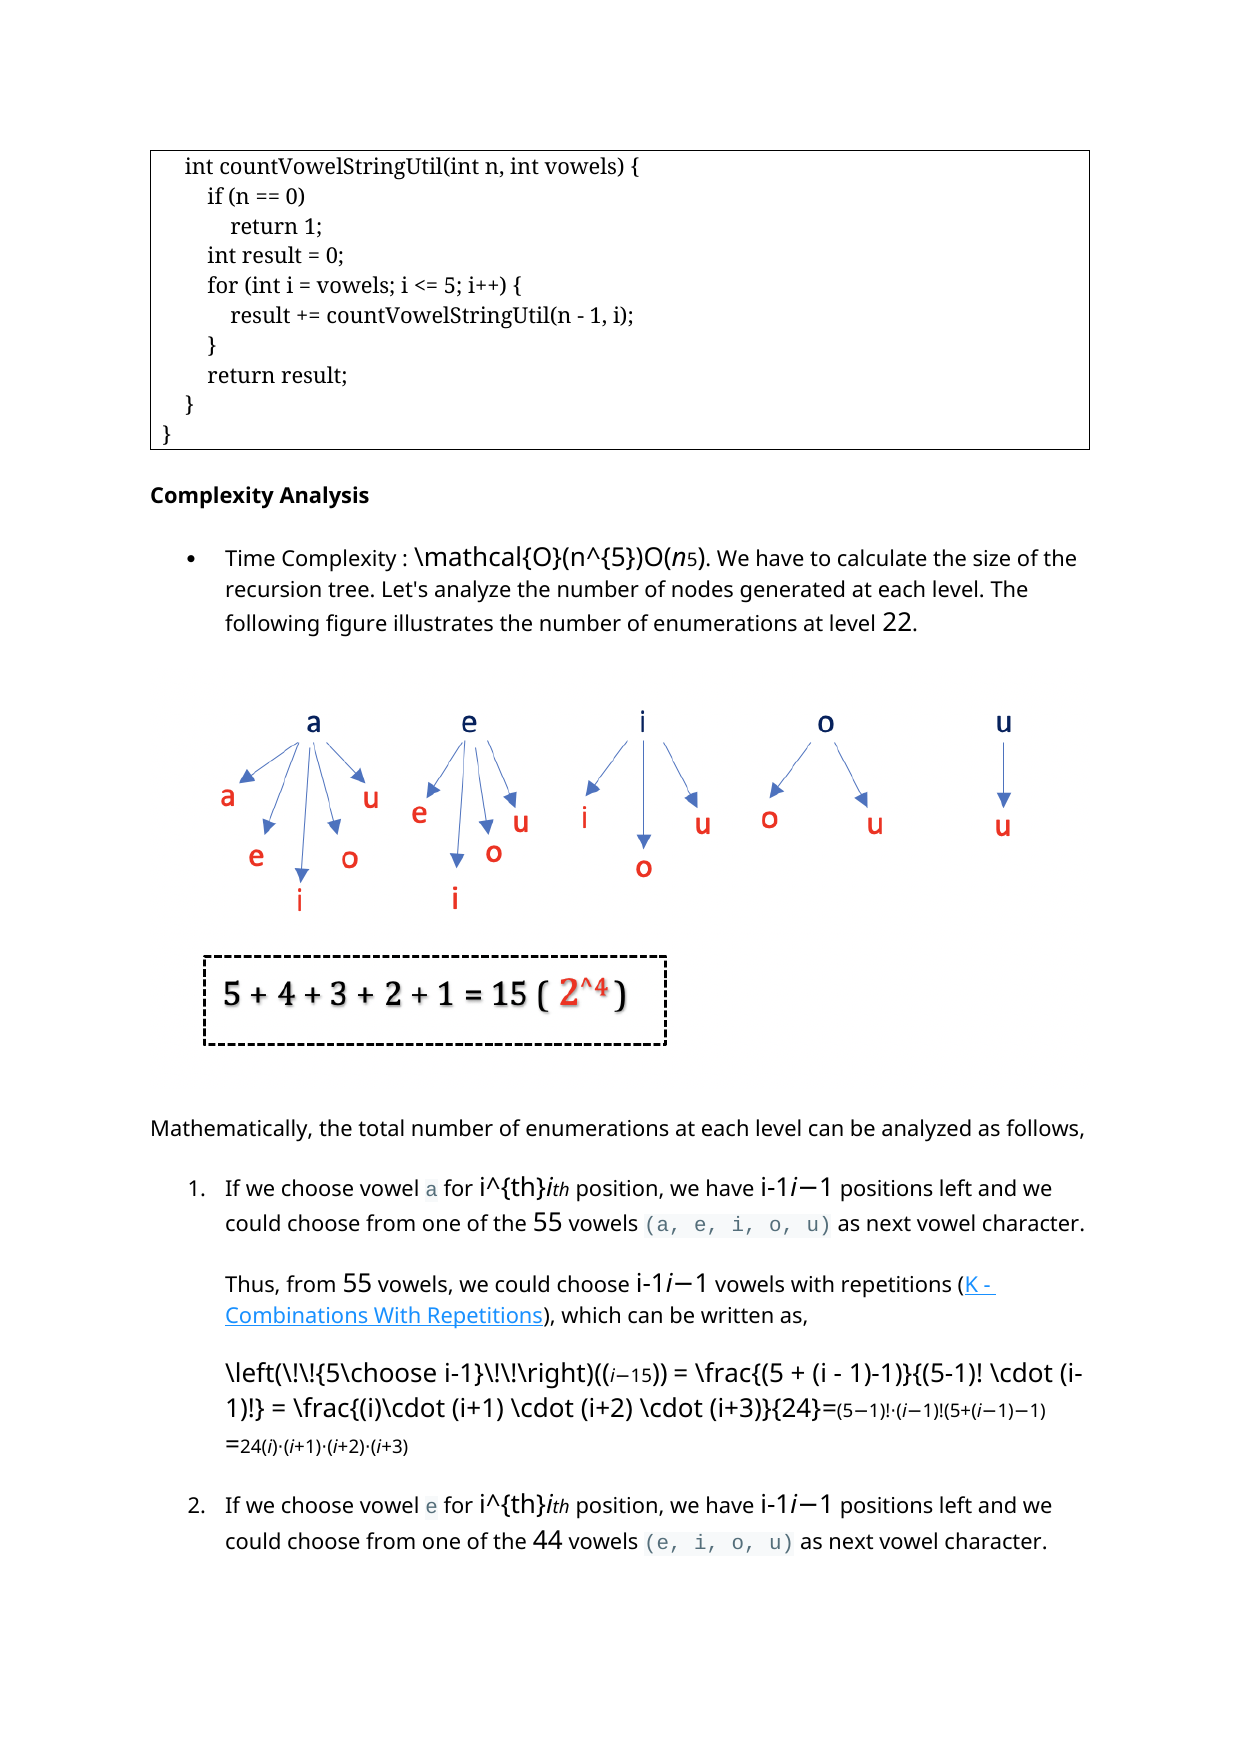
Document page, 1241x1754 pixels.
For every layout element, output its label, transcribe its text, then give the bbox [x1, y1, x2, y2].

text Complexity Analysis [150, 480, 1090, 509]
list Time Complexity : \mathcal{O}(n^{5})O(n5). We have to calculate the size of the recursion tree. Let's analyze the number of nodes generated at each level. The following figure illustrates the number of enumerations at level 22. [187, 539, 1090, 639]
text \left(\!\!{5\choose i-1}\!\!\right)((i−15​)) = \frac{(5 + (i - 1)-1)}{(5-1)! \cdot (i-1)!} = \frac{(i)\cdot (i+1) \cdot (i+2) \cdot (i+3)}{24}=(5−1)!⋅(i−1)!(5+(i−1)−1)​=24(i)⋅(i+1)⋅(i+2)⋅(i+3)​ [225, 1354, 1090, 1461]
picture [150, 668, 1091, 1089]
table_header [151, 151, 1089, 449]
text Mathematically, the total number of enumerations at each level can be analyzed as follows, [150, 1113, 1090, 1143]
list If we choose vowel e for i^{th}ith position, we have i-1i−1 positions left and we could choose from one of the 44 vowels (e, i, o, u) as next vowel character. [187, 1486, 1090, 1557]
text Thus, from 55 vowels, we could choose i-1i−1 vowels with repetitions (K - Combinations With Repetitions), which can be written as, [225, 1264, 1090, 1329]
list If we choose vowel a for i^{th}ith position, we have i-1i−1 positions left and we could choose from one of the 55 vowels (a, e, i, o, u) as next vowel character. [187, 1168, 1090, 1239]
